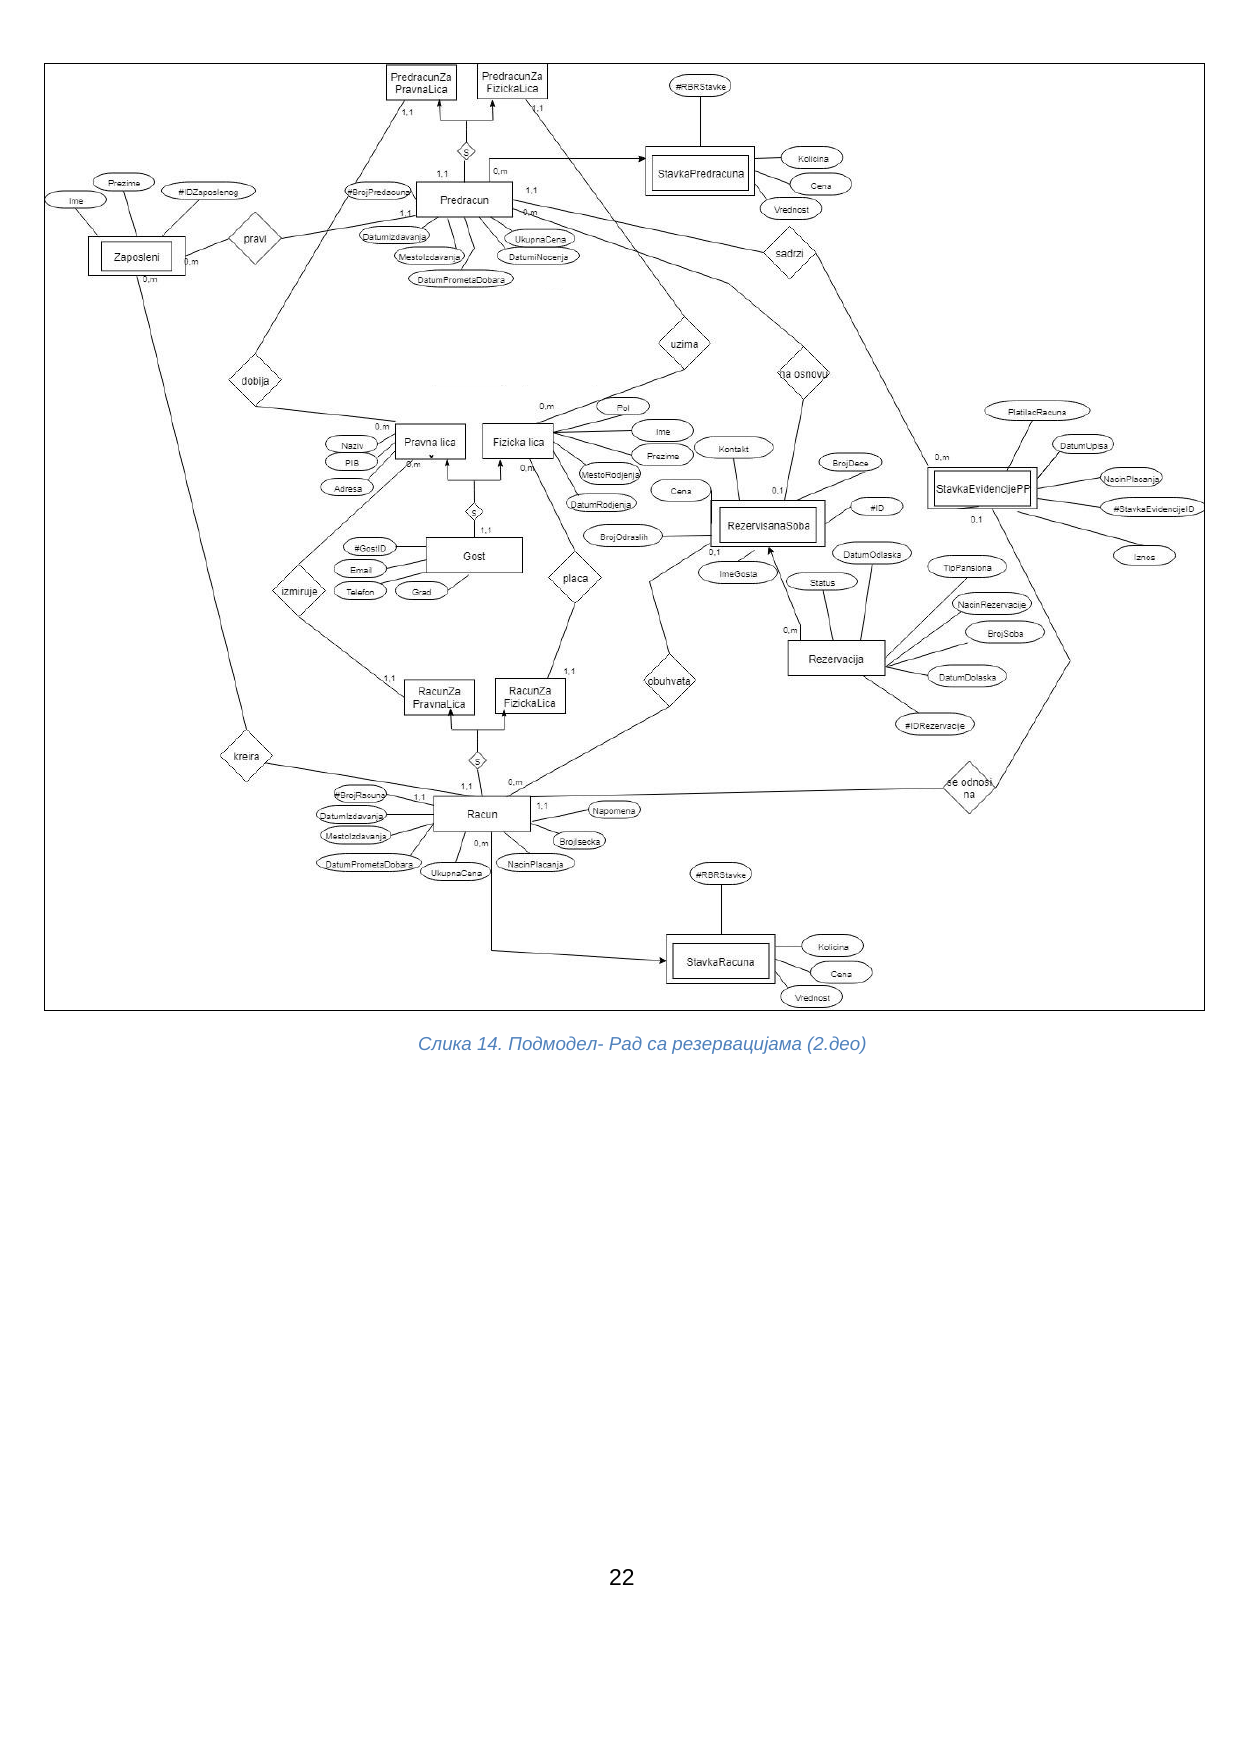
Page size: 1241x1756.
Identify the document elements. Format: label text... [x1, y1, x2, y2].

picture [45, 64, 1204, 1010]
text Слика 14. Подмодел- Рад са резервацијама (2.део) [418, 1032, 1107, 1054]
